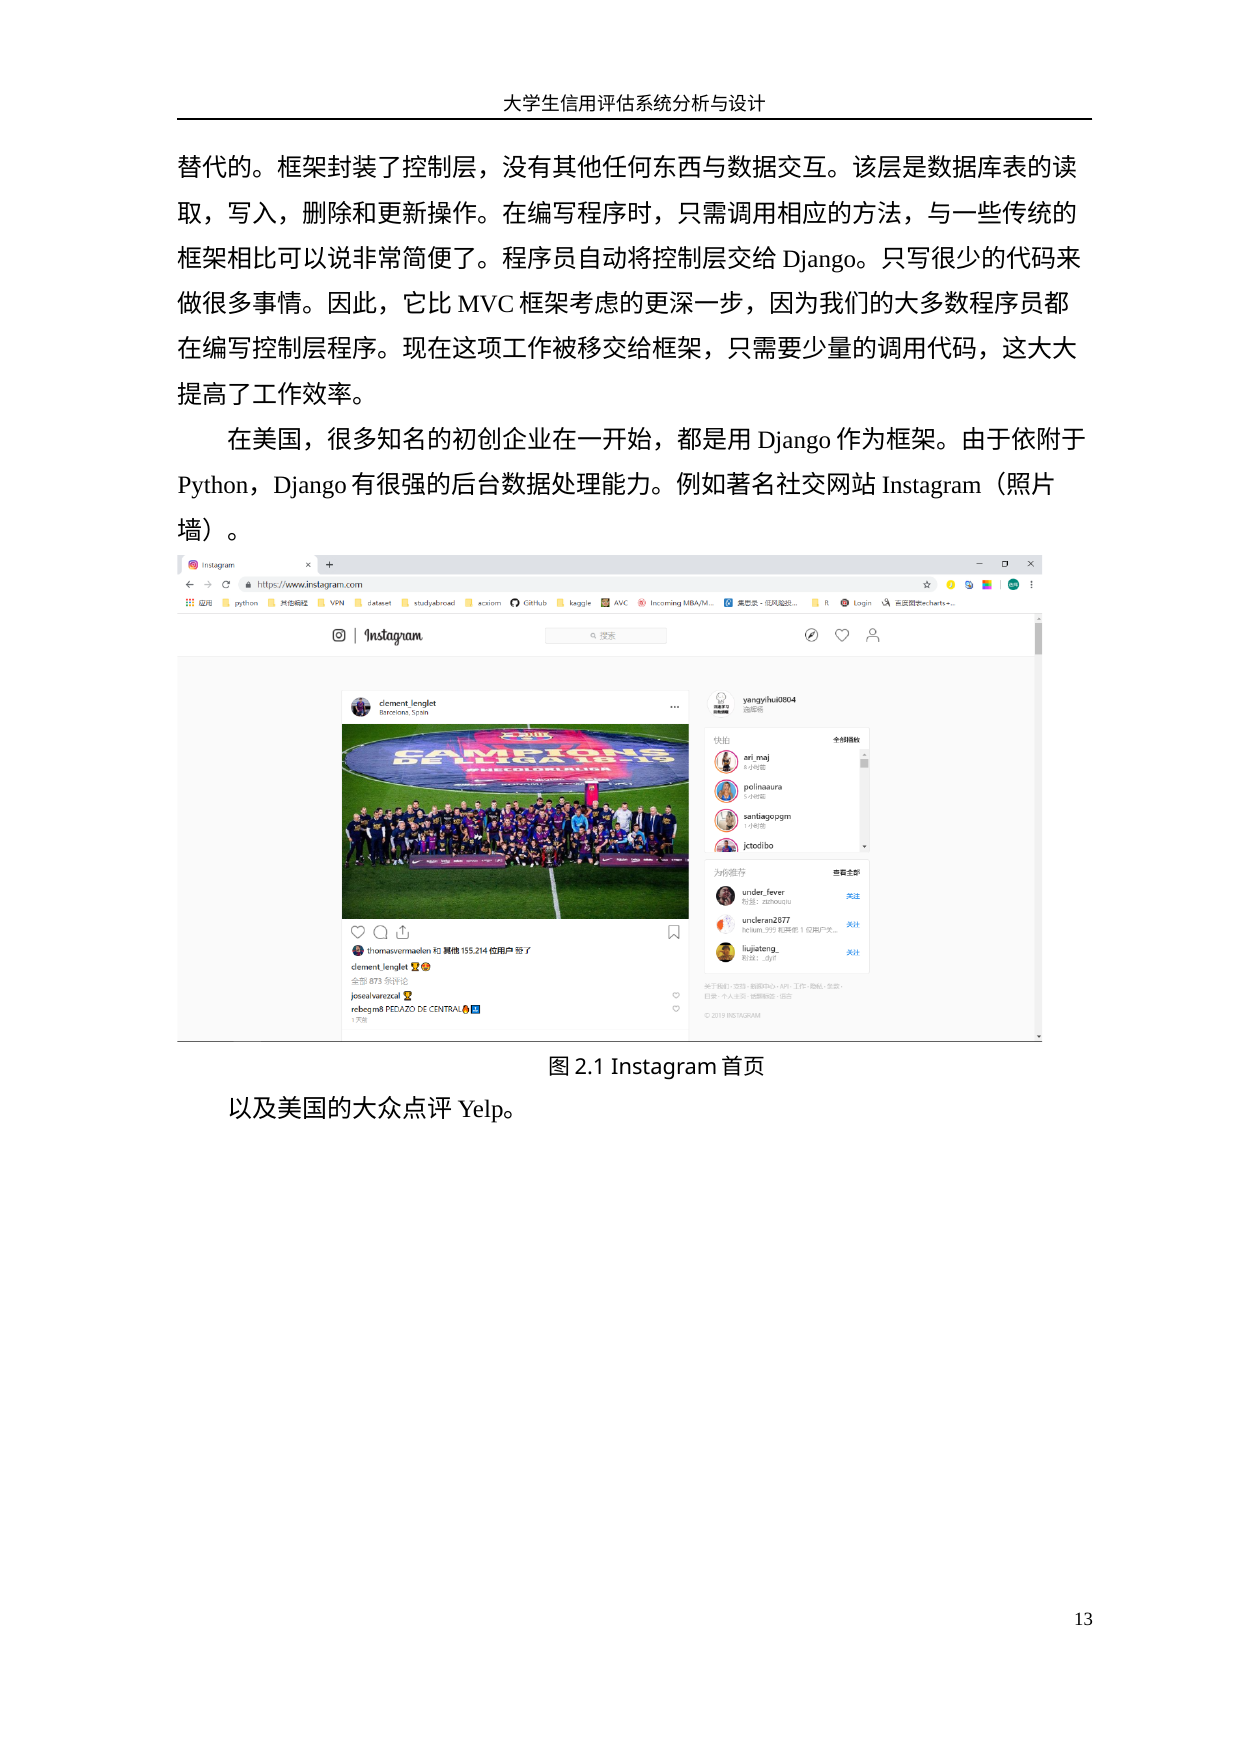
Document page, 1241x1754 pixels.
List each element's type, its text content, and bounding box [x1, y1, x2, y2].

text 在美国，很多知名的初创企业在一开始，都是用Django作为框架。由于依附于Python，Django有很强的后台数据处理能力。例如著名社交网站Instagram（照片墙）。 [177, 419, 1092, 546]
text 图2.1 Instagram首页 [177, 1049, 1092, 1081]
text 以及美国的大众点评Yelp。 [177, 1089, 1092, 1125]
picture [177, 555, 1043, 1042]
